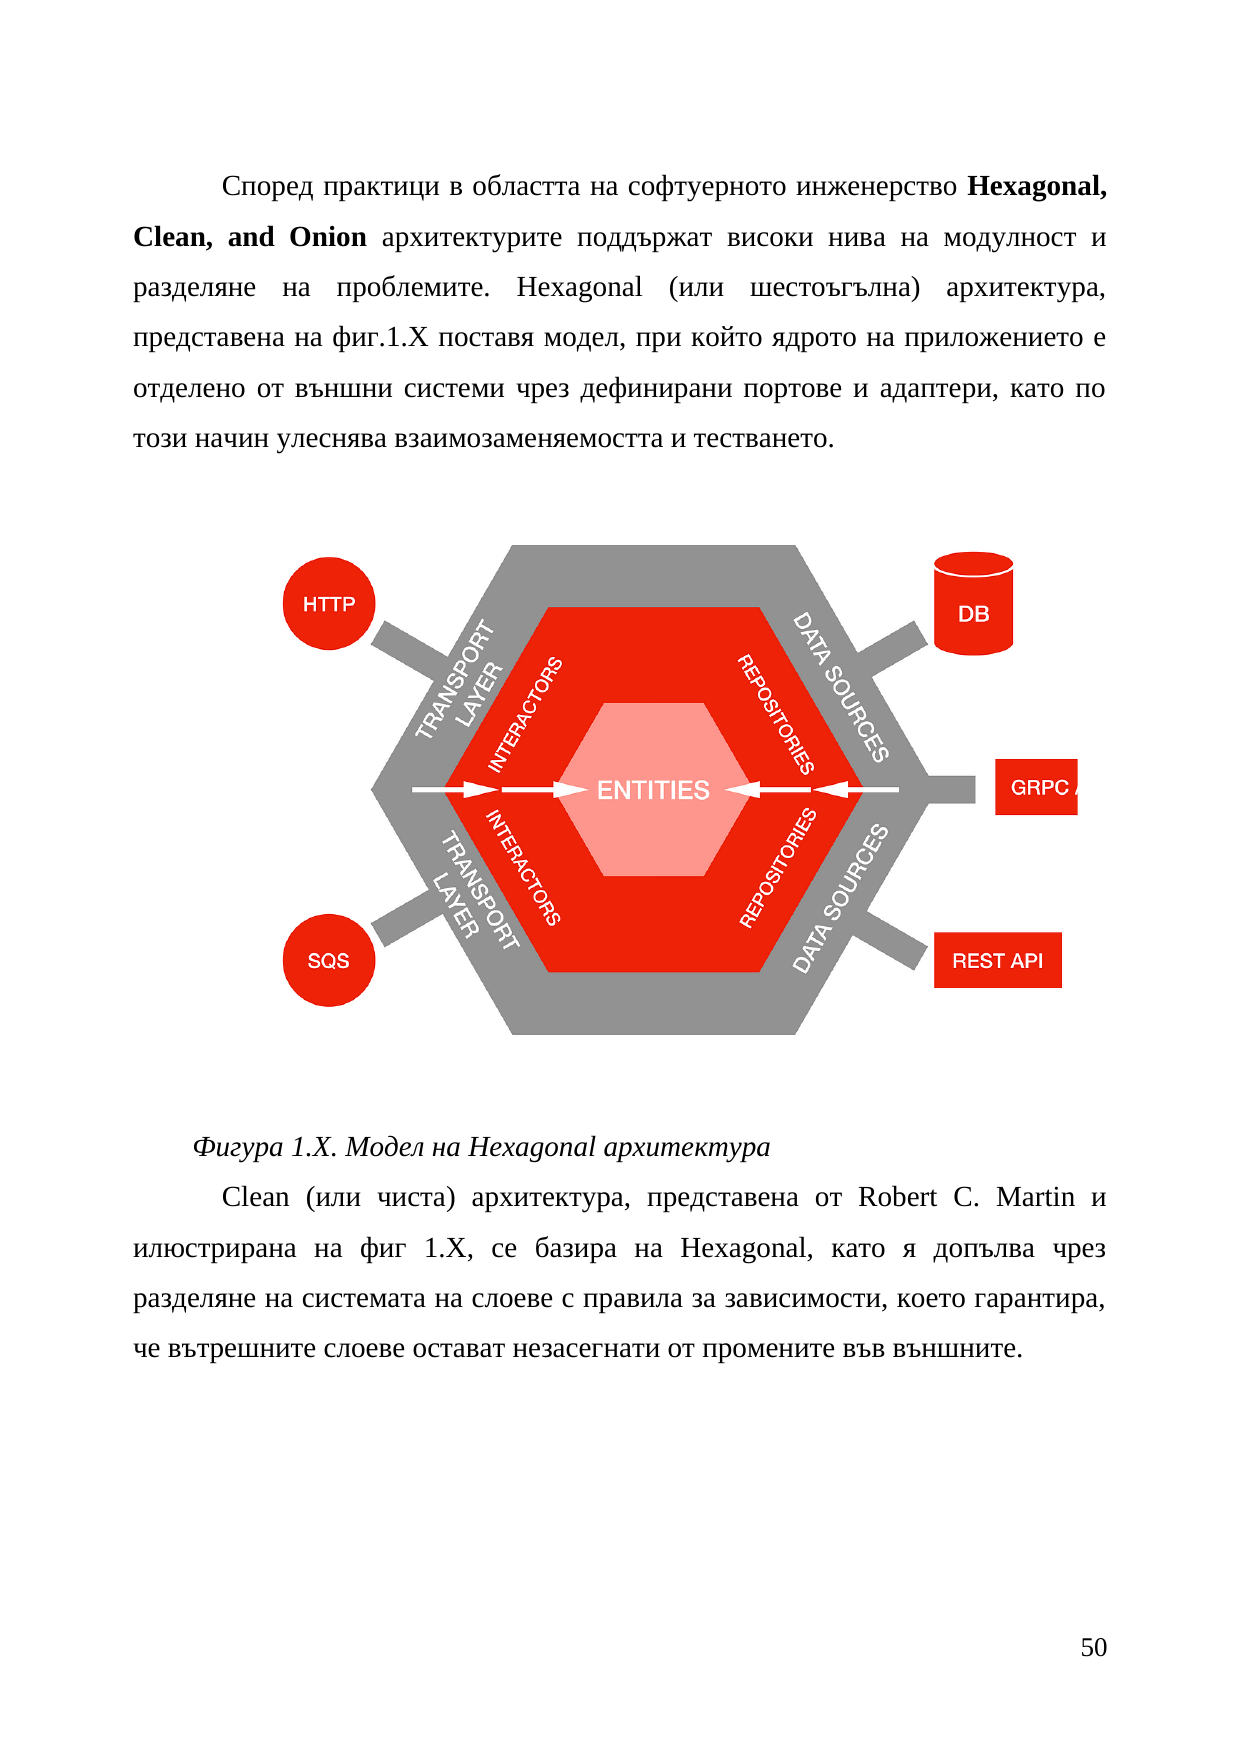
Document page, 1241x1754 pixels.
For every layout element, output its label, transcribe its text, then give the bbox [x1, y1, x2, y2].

text Clean (или чиста) архитектура, представена от Robert C. Martin и илюстрирана на фиг 1.Х, се базира на Hexagonal, като я допълва чрез разделяне на системата на слоеве с правила за зависимости, което гарантира, че вътрешните слоеве остават незасегнати от промените във външните. [133, 1179, 1107, 1364]
text Фигура 1.Х. Модел на Hexagonal архитектурa [133, 1129, 1107, 1163]
picture [221, 470, 1078, 1113]
text Според практици в областта на софтуерното инженерство Hexagonal, Clean, and Onion архитектурите поддържат високи нива на модулност и разделяне на проблемите. Hexagonal (или шестоъгълна) архитектура, представена на фиг.1.Х поставя модел, при който ядрото на приложението е отделено от външни системи чрез дефинирани портове и адаптери, като по този начин улеснява взаимозаменяемостта и тестването. [133, 168, 1107, 453]
